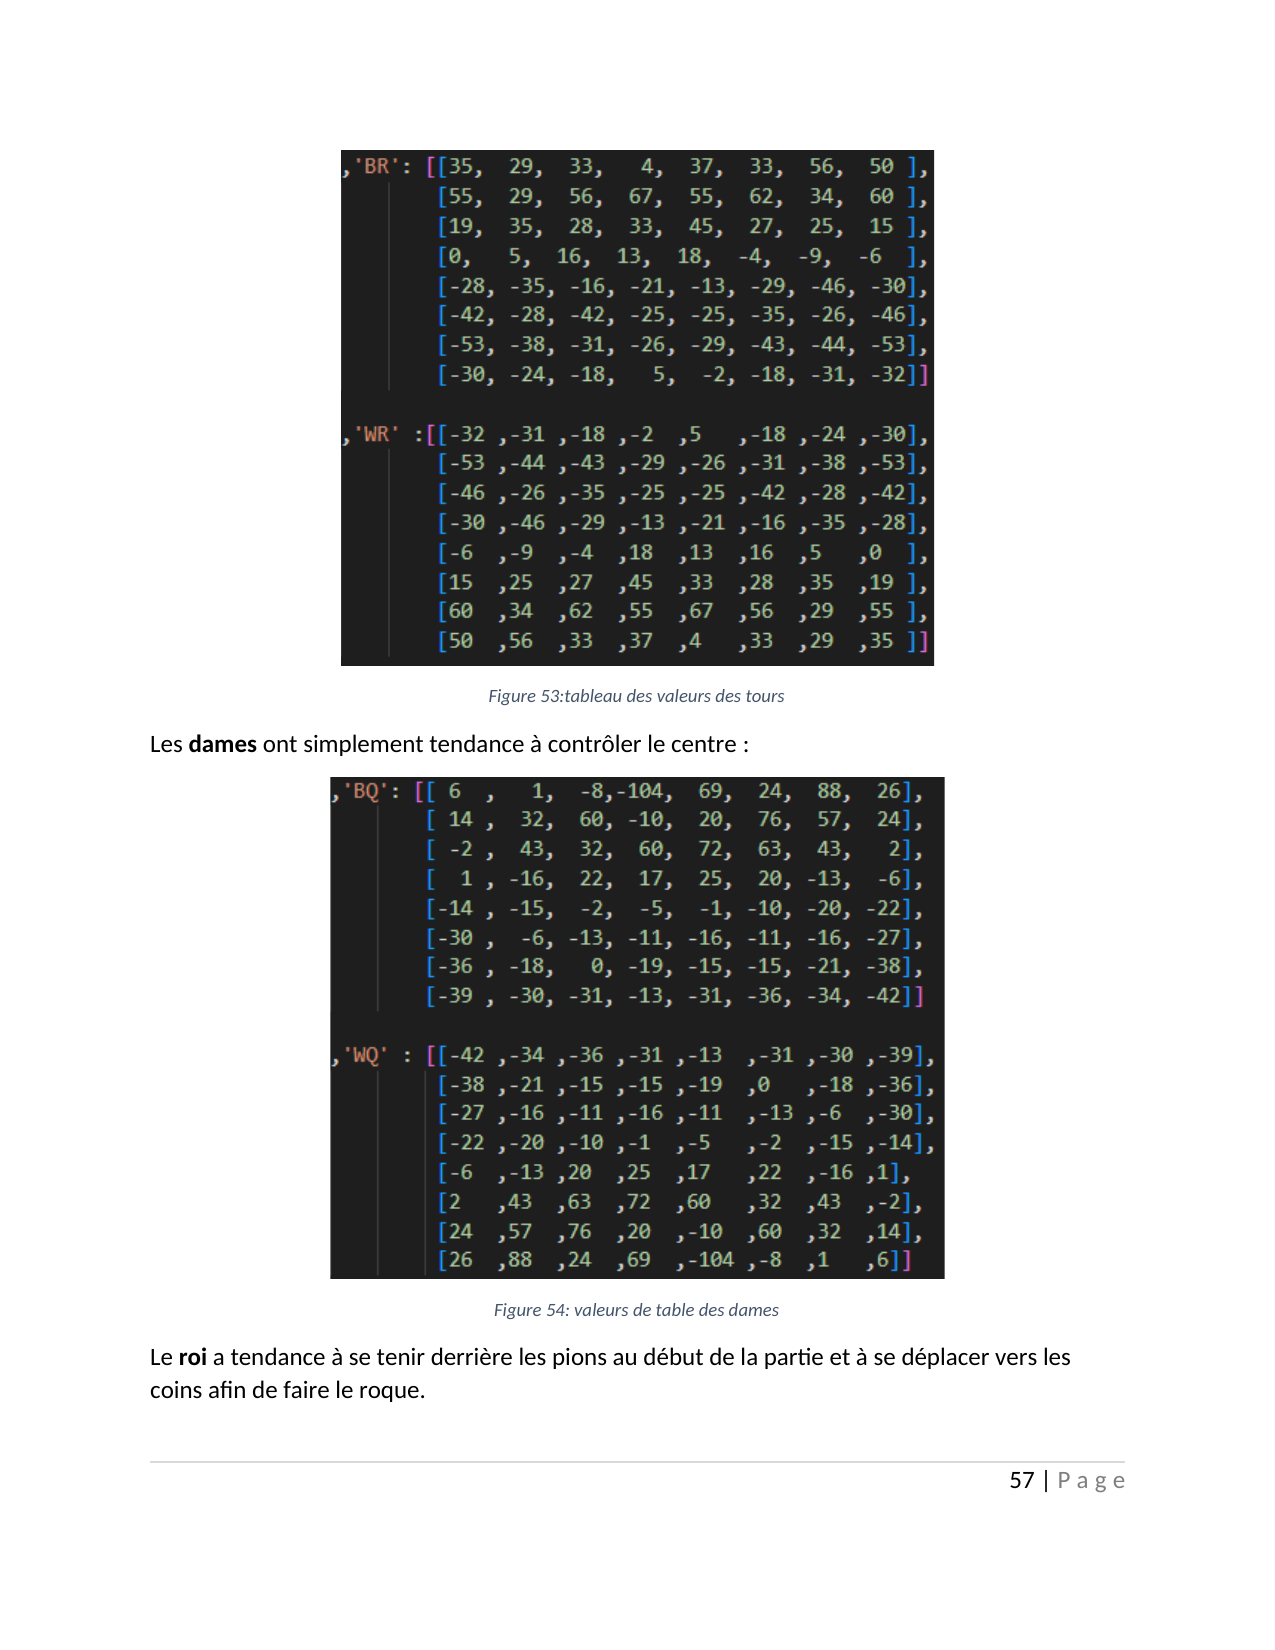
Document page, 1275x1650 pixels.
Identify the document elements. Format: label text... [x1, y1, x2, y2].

picture [341, 150, 935, 666]
text Figure 53:tableau des valeurs des tours [150, 684, 1125, 707]
text Les dames ont simplement tendance à contrôler le centre : [150, 728, 1125, 759]
text Figure 54: valeurs de table des dames [150, 1298, 1125, 1321]
text Le roi a tendance à se tenir derrière les pions au début de la partie et à se déplacer vers les coins afin de faire le roque. [150, 1342, 1125, 1405]
picture [330, 777, 945, 1279]
